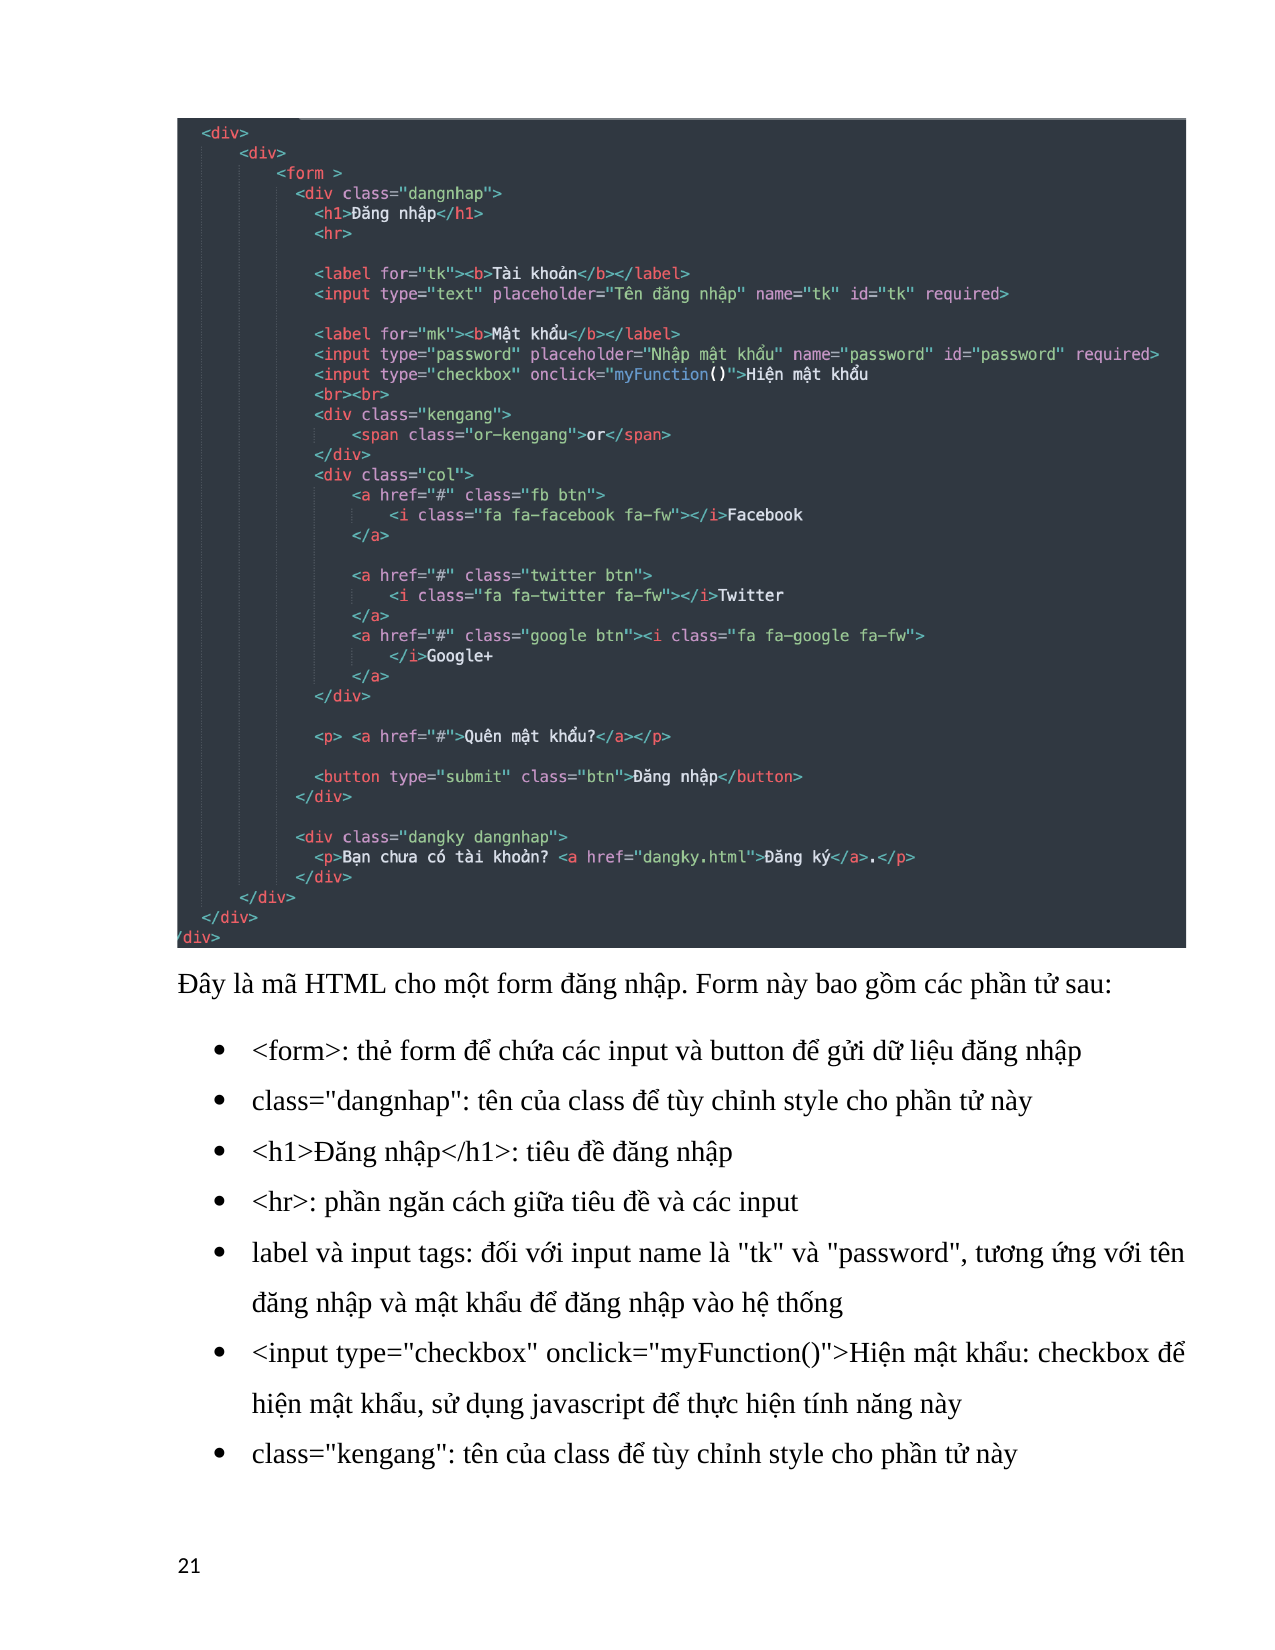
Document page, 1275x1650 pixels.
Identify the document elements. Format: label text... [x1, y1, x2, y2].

list <input type="checkbox" onclick="myFunction()">Hiện mật khẩu: checkbox để hiện mật khẩu, sử dụng javascript để thực hiện tính năng này [214, 1335, 1186, 1419]
list label và input tags: đối với input name là "tk" và "password", tương ứng với tên đăng nhập và mật khẩu để đăng nhập vào hệ thống [214, 1235, 1186, 1319]
picture [177, 118, 1187, 948]
list <hr>: phần ngăn cách giữa tiêu đề và các input [214, 1184, 1186, 1218]
list <h1>Đăng nhập</h1>: tiêu đề đăng nhập [214, 1134, 1186, 1167]
text Đây là mã HTML cho một form đăng nhập. Form này bao gồm các phần tử sau: [177, 966, 1186, 999]
list class="kengang": tên của class để tùy chỉnh style cho phần tử này [214, 1436, 1186, 1470]
list class="dangnhap": tên của class để tùy chỉnh style cho phần tử này [214, 1083, 1186, 1117]
list <form>: thẻ form để chứa các input và button để gửi dữ liệu đăng nhập [214, 1033, 1186, 1067]
